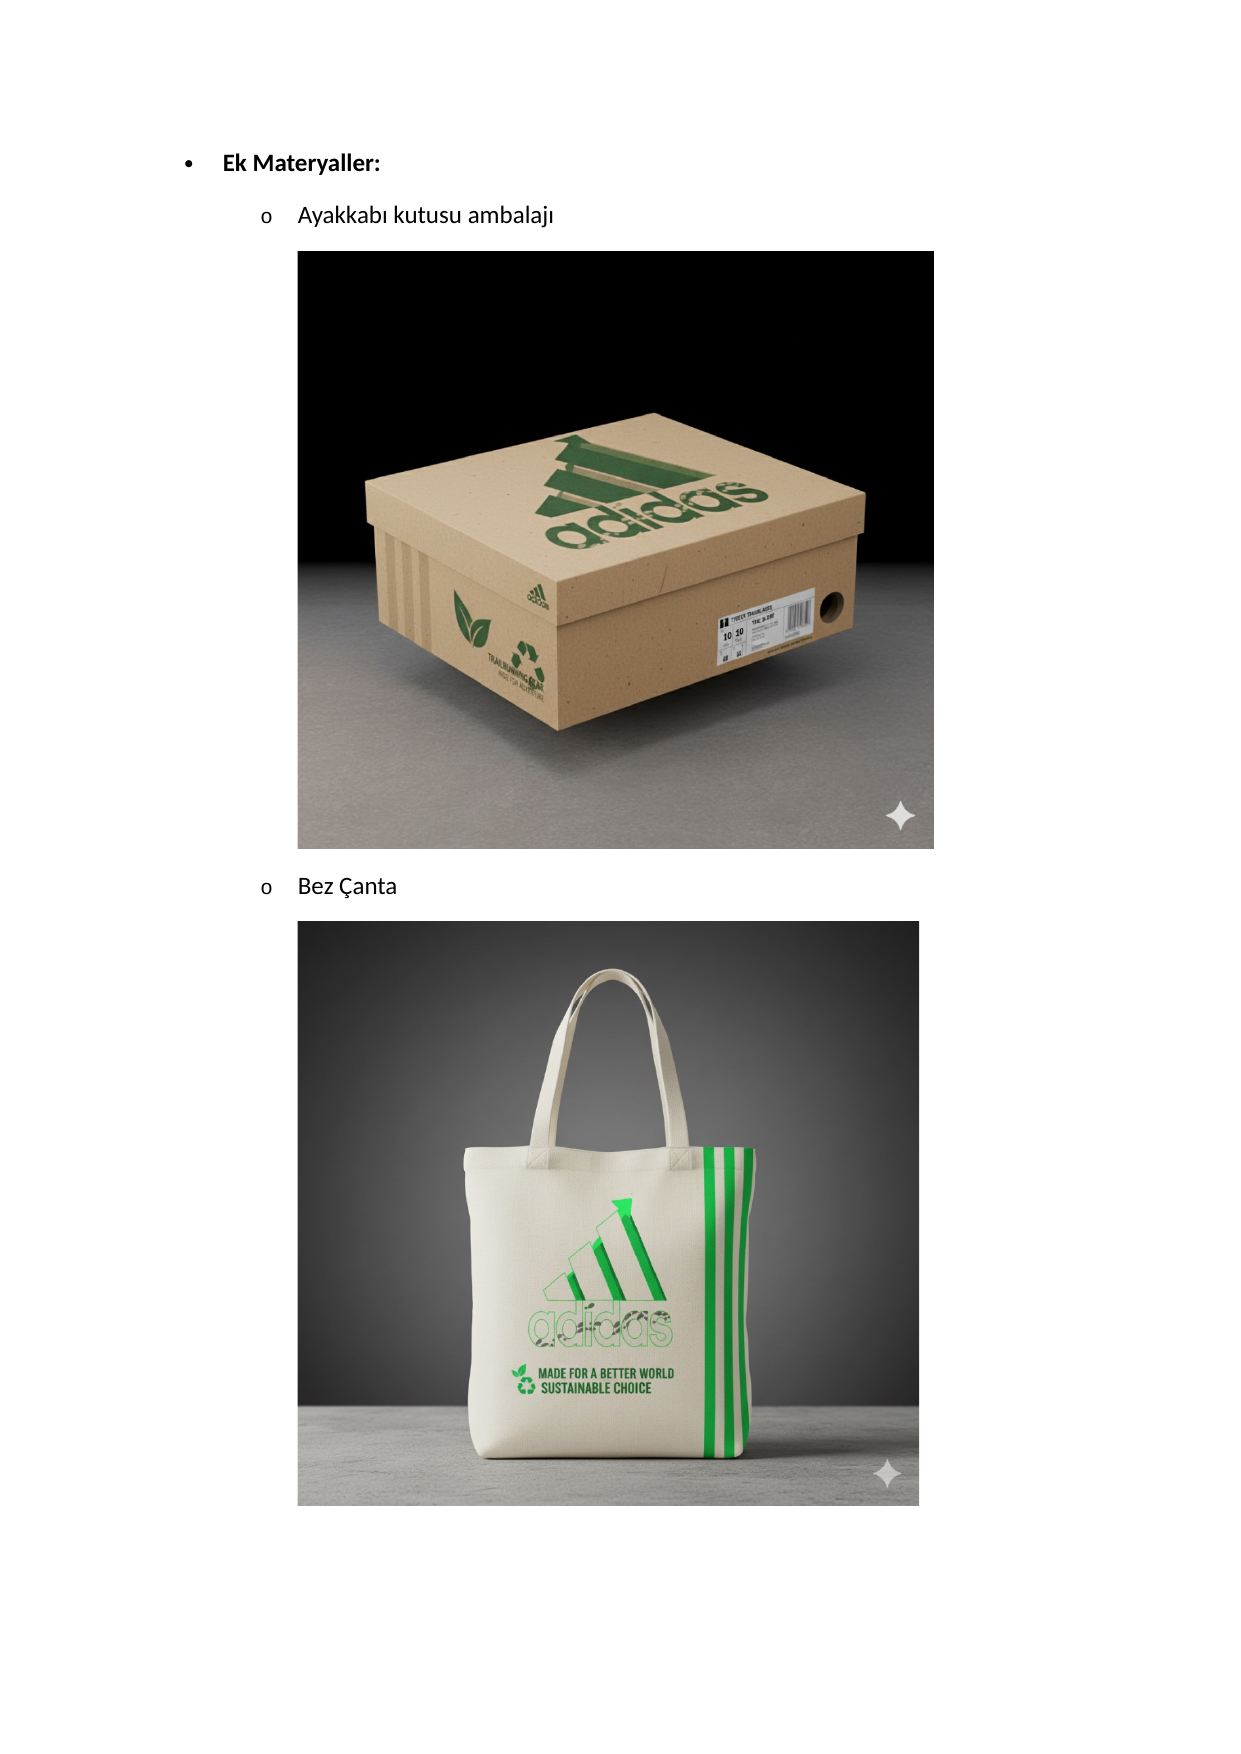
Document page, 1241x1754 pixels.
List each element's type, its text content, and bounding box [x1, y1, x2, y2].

list Bez Çanta [260, 870, 1093, 900]
picture [297, 921, 920, 1506]
picture [297, 251, 934, 849]
list Ayakkabı kutusu ambalajı [260, 199, 1093, 230]
list Ek Materyaller: [185, 148, 1093, 178]
